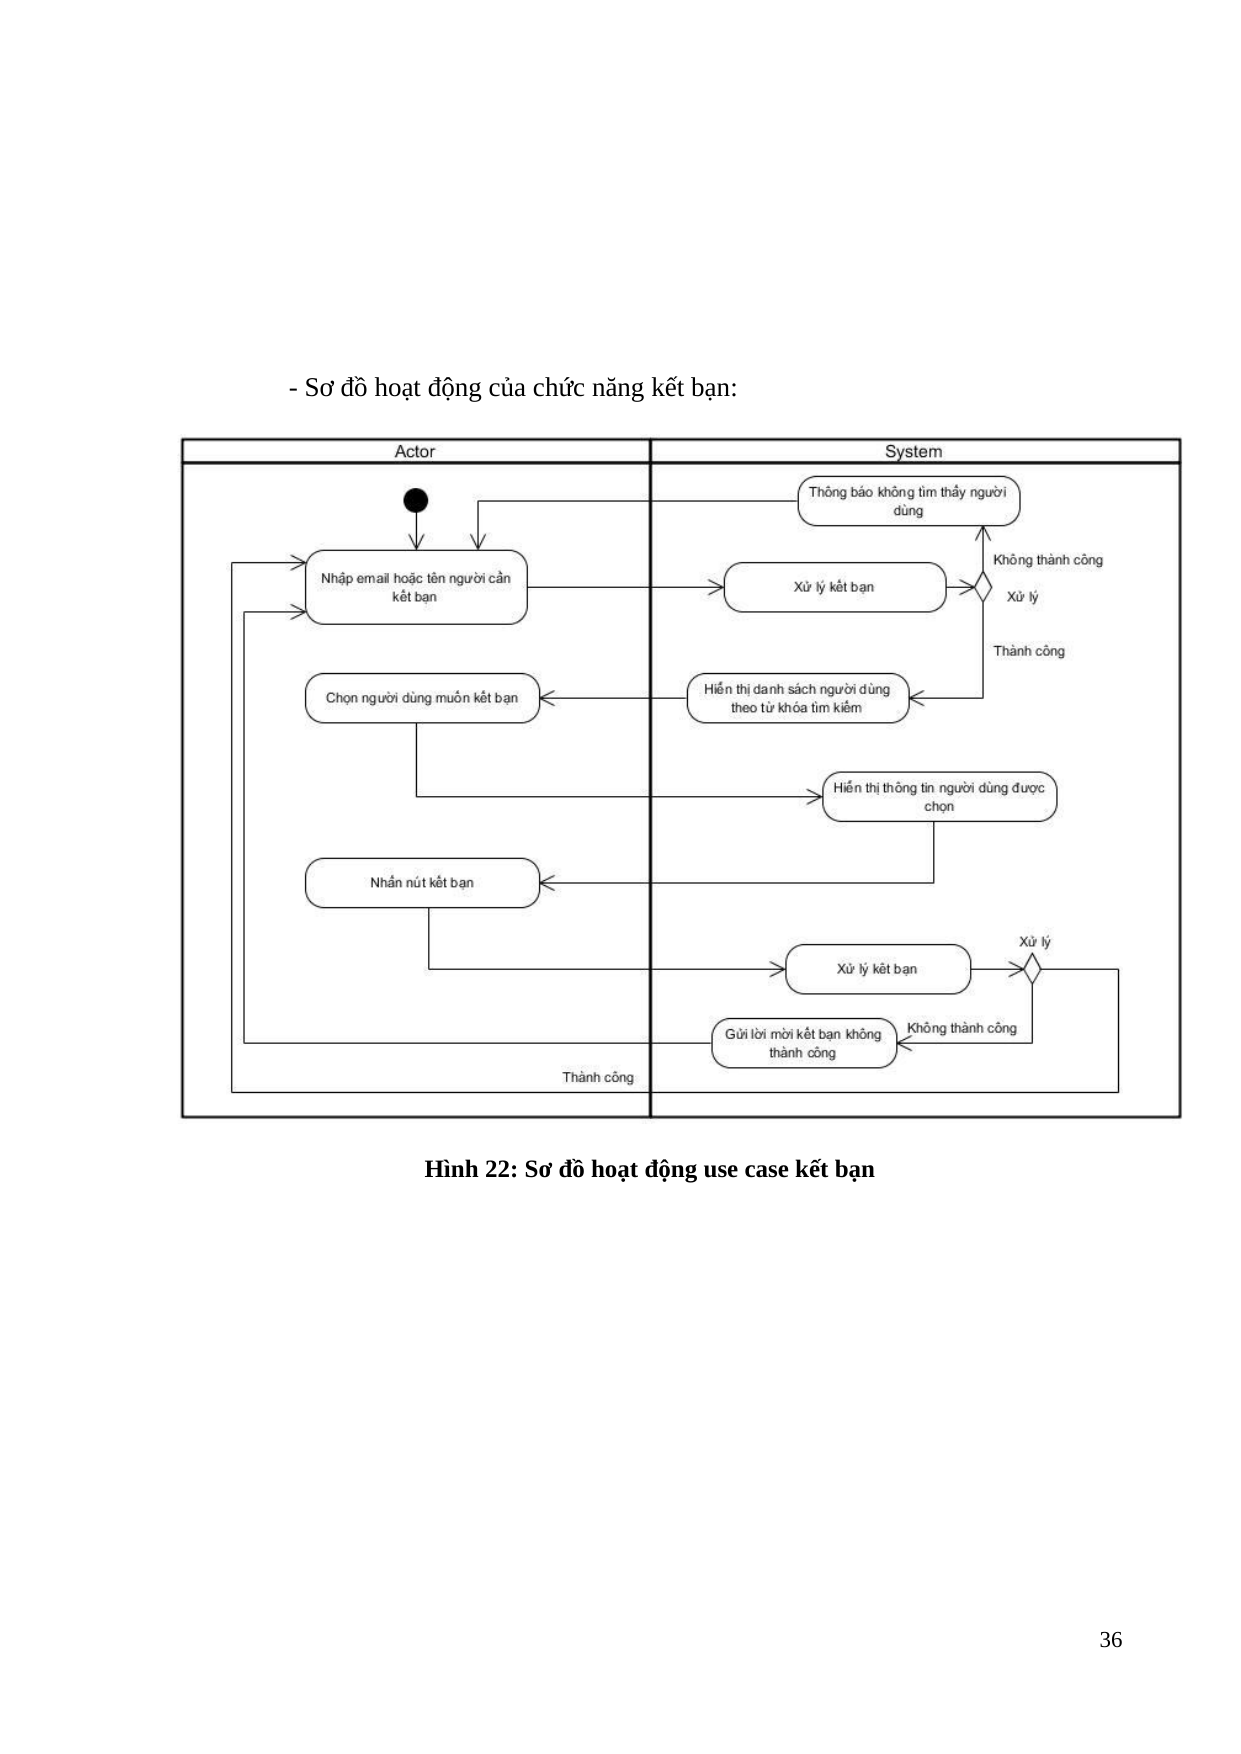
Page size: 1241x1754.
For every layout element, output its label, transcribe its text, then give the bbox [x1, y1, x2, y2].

text - Sơ đồ hoạt động của chức năng kết bạn: [288, 371, 1122, 403]
picture [177, 434, 1187, 1124]
text Hình 22: Sơ đồ hoạt động use case kết bạn [177, 1154, 1122, 1182]
